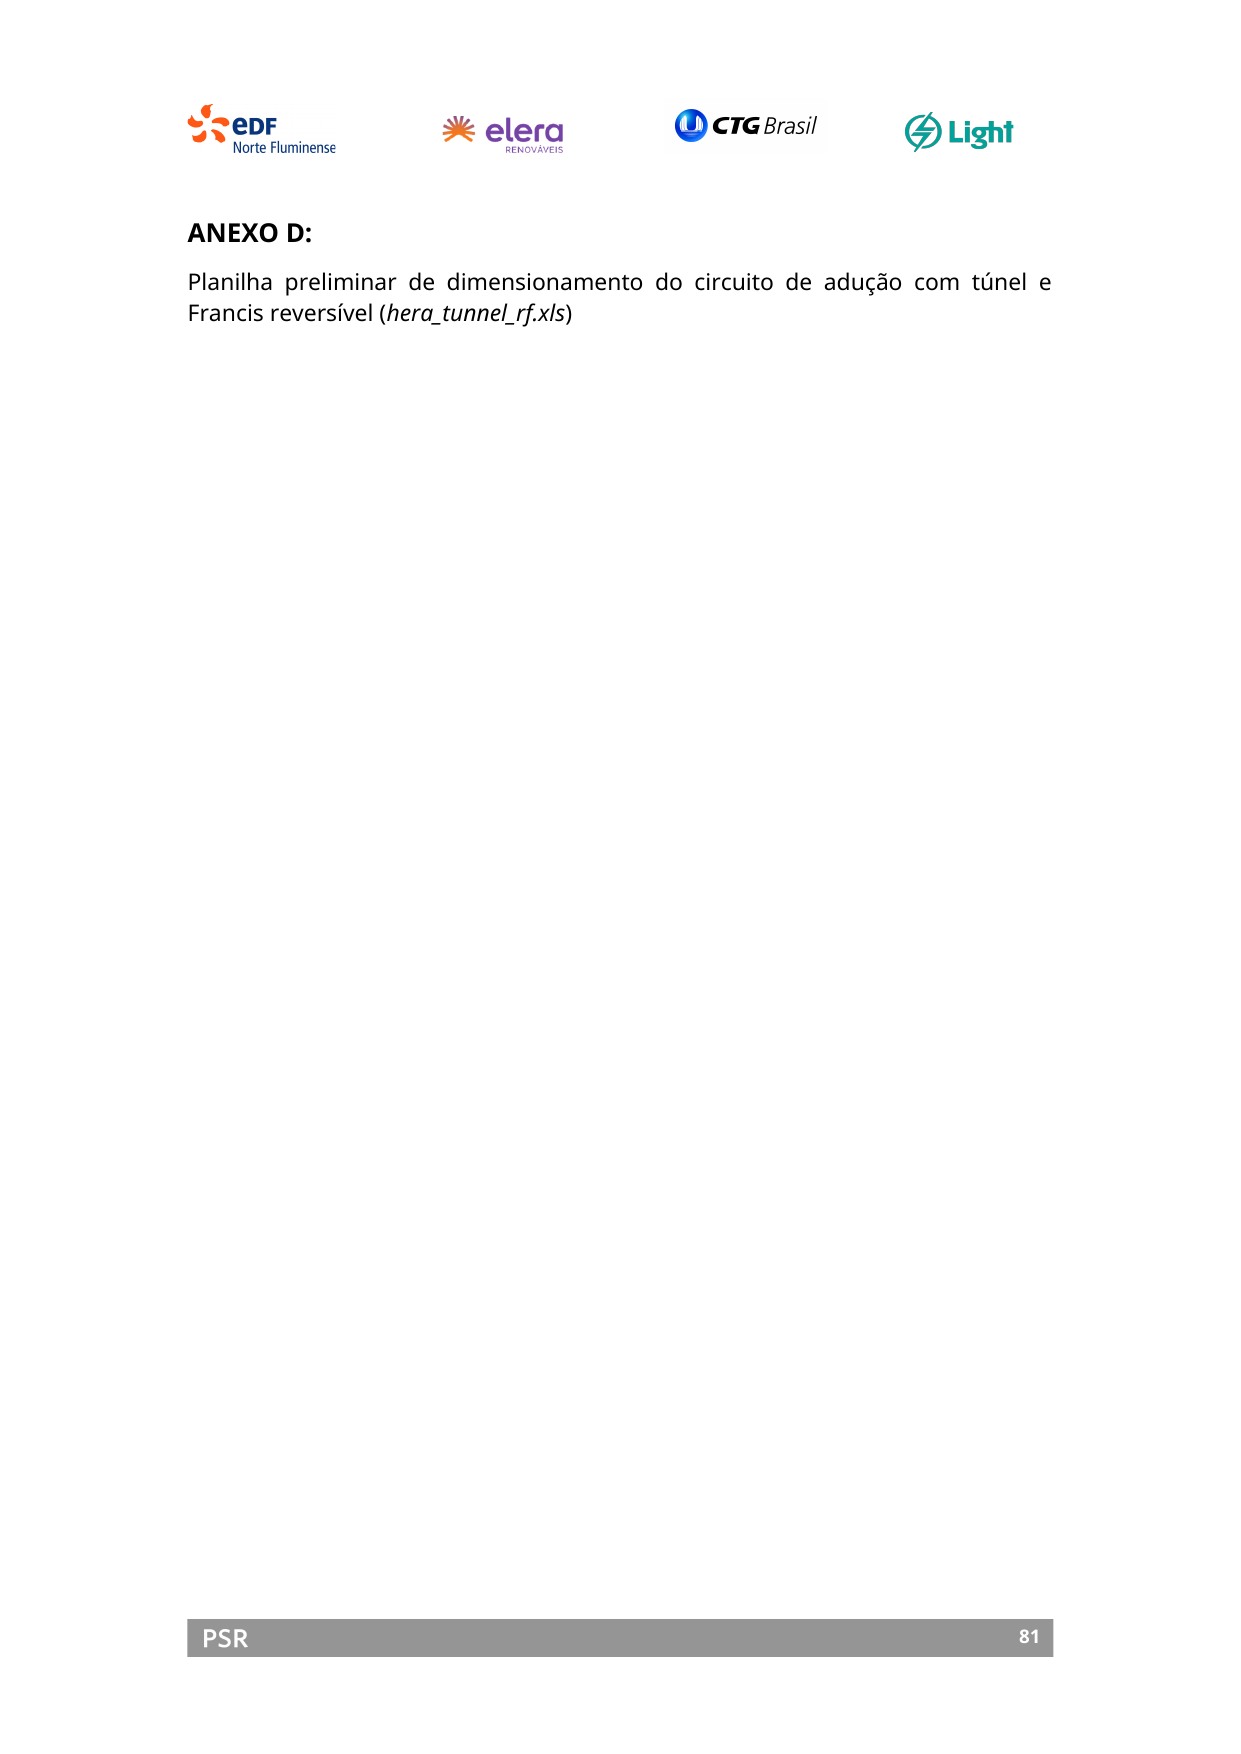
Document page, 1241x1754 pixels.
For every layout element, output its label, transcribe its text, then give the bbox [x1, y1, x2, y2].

picture [442, 116, 563, 153]
picture [187, 104, 336, 153]
picture [201, 1628, 250, 1649]
text Planilha preliminar de dimensionamento do circuito de adução com túnel e Francis reversível (hera_tunnel_rf.xls) [187, 266, 1053, 329]
picture [905, 112, 1014, 153]
picture [664, 98, 828, 153]
text ANEXO D: [187, 215, 1053, 251]
